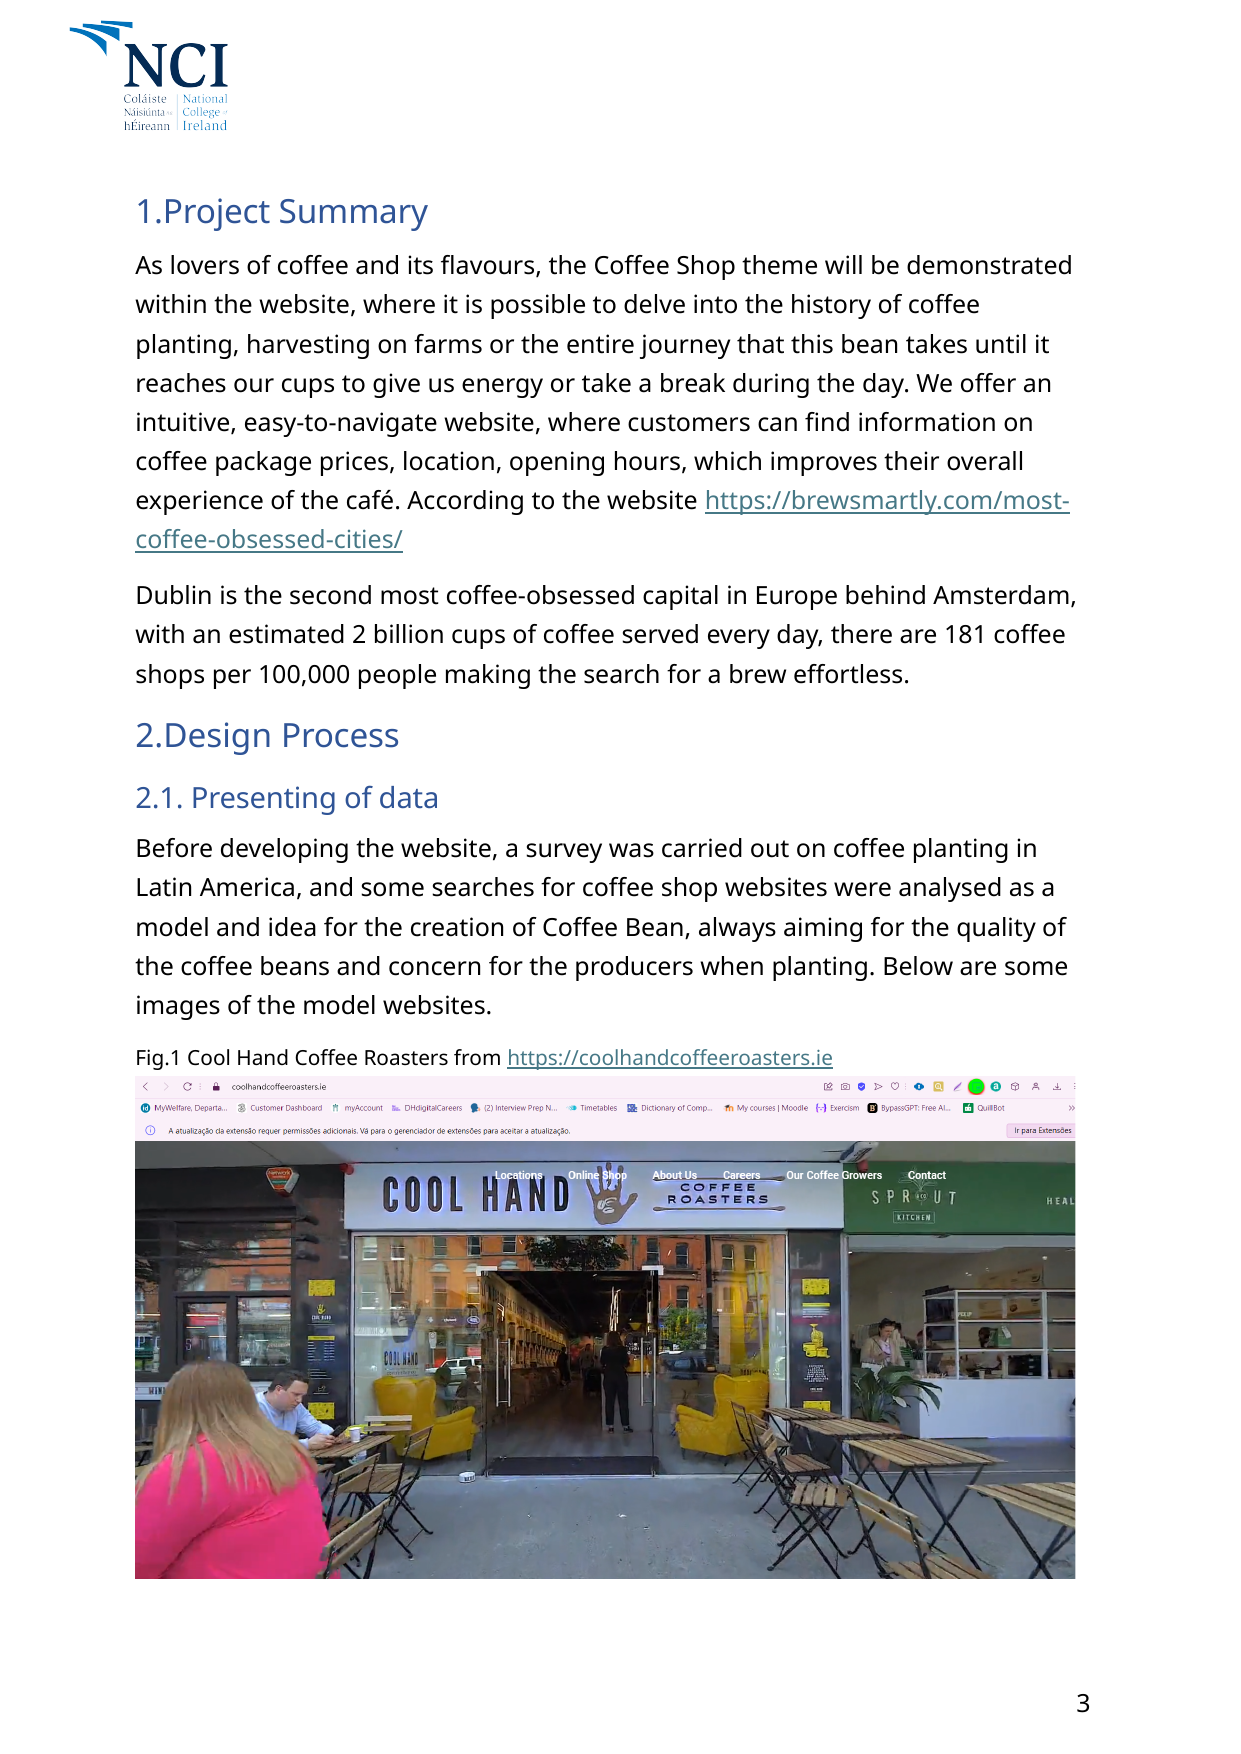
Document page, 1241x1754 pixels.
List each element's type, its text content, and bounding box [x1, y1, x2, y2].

subtitle 2.Design Process [135, 712, 1090, 758]
picture [135, 1076, 1076, 1579]
subtitle 2.1. Presenting of data [135, 777, 1090, 817]
text Before developing the website, a survey was carried out on coffee planting in Latin America, and some searches for coffee shop websites were analysed as a model and idea for the creation of Coffee Bean, always aiming for the quality of the coffee beans and concern for the producers when planting. Below are some images of the model websites. [135, 831, 1090, 1022]
text As lovers of coffee and its flavours, the Coffee Shop theme will be demonstrated within the website, where it is possible to delve into the history of coffee planting, harvesting on farms or the entire journey that this bean takes until it reaches our cups to give us energy or take a break during the day. We offer an intuitive, easy-to-navigate website, where customers can find information on coffee package prices, location, opening hours, which improves their overall experience of the café. According to the website https://brewsmartly.com/most-coffee-obsessed-cities/ [135, 248, 1090, 556]
picture [58, 11, 239, 140]
subtitle 1.Project Summary [135, 187, 1090, 233]
text Dublin is the second most coffee-obsessed capital in Europe behind Amsterdam, with an estimated 2 billion cups of coffee served every day, there are 181 coffee shops per 100,000 people making the search for a brew effortless. [135, 578, 1090, 690]
